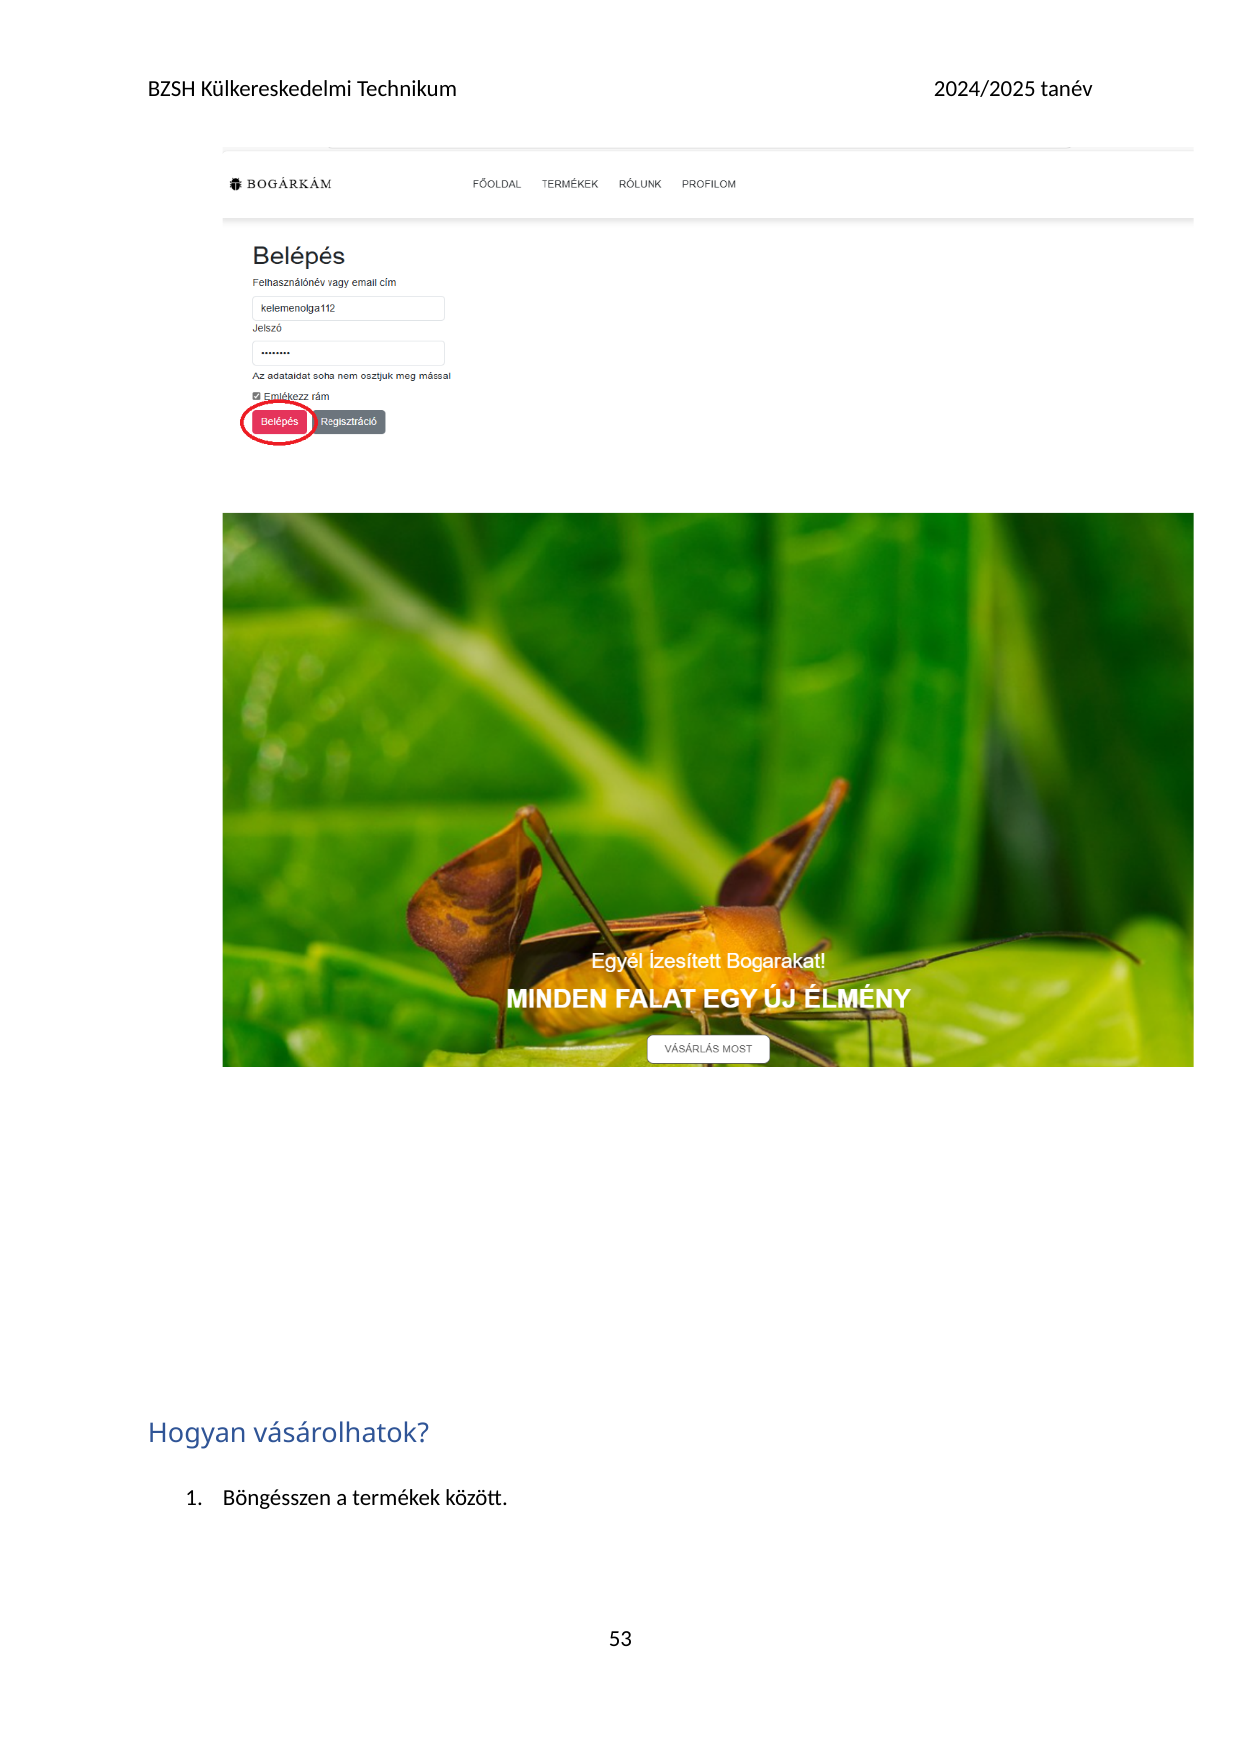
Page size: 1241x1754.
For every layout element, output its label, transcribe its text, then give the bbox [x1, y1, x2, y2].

picture [222, 147, 1194, 1067]
subtitle Hogyan vásárolhatok? [148, 1414, 1093, 1451]
list Böngésszen a termékek között. [185, 1483, 1093, 1511]
